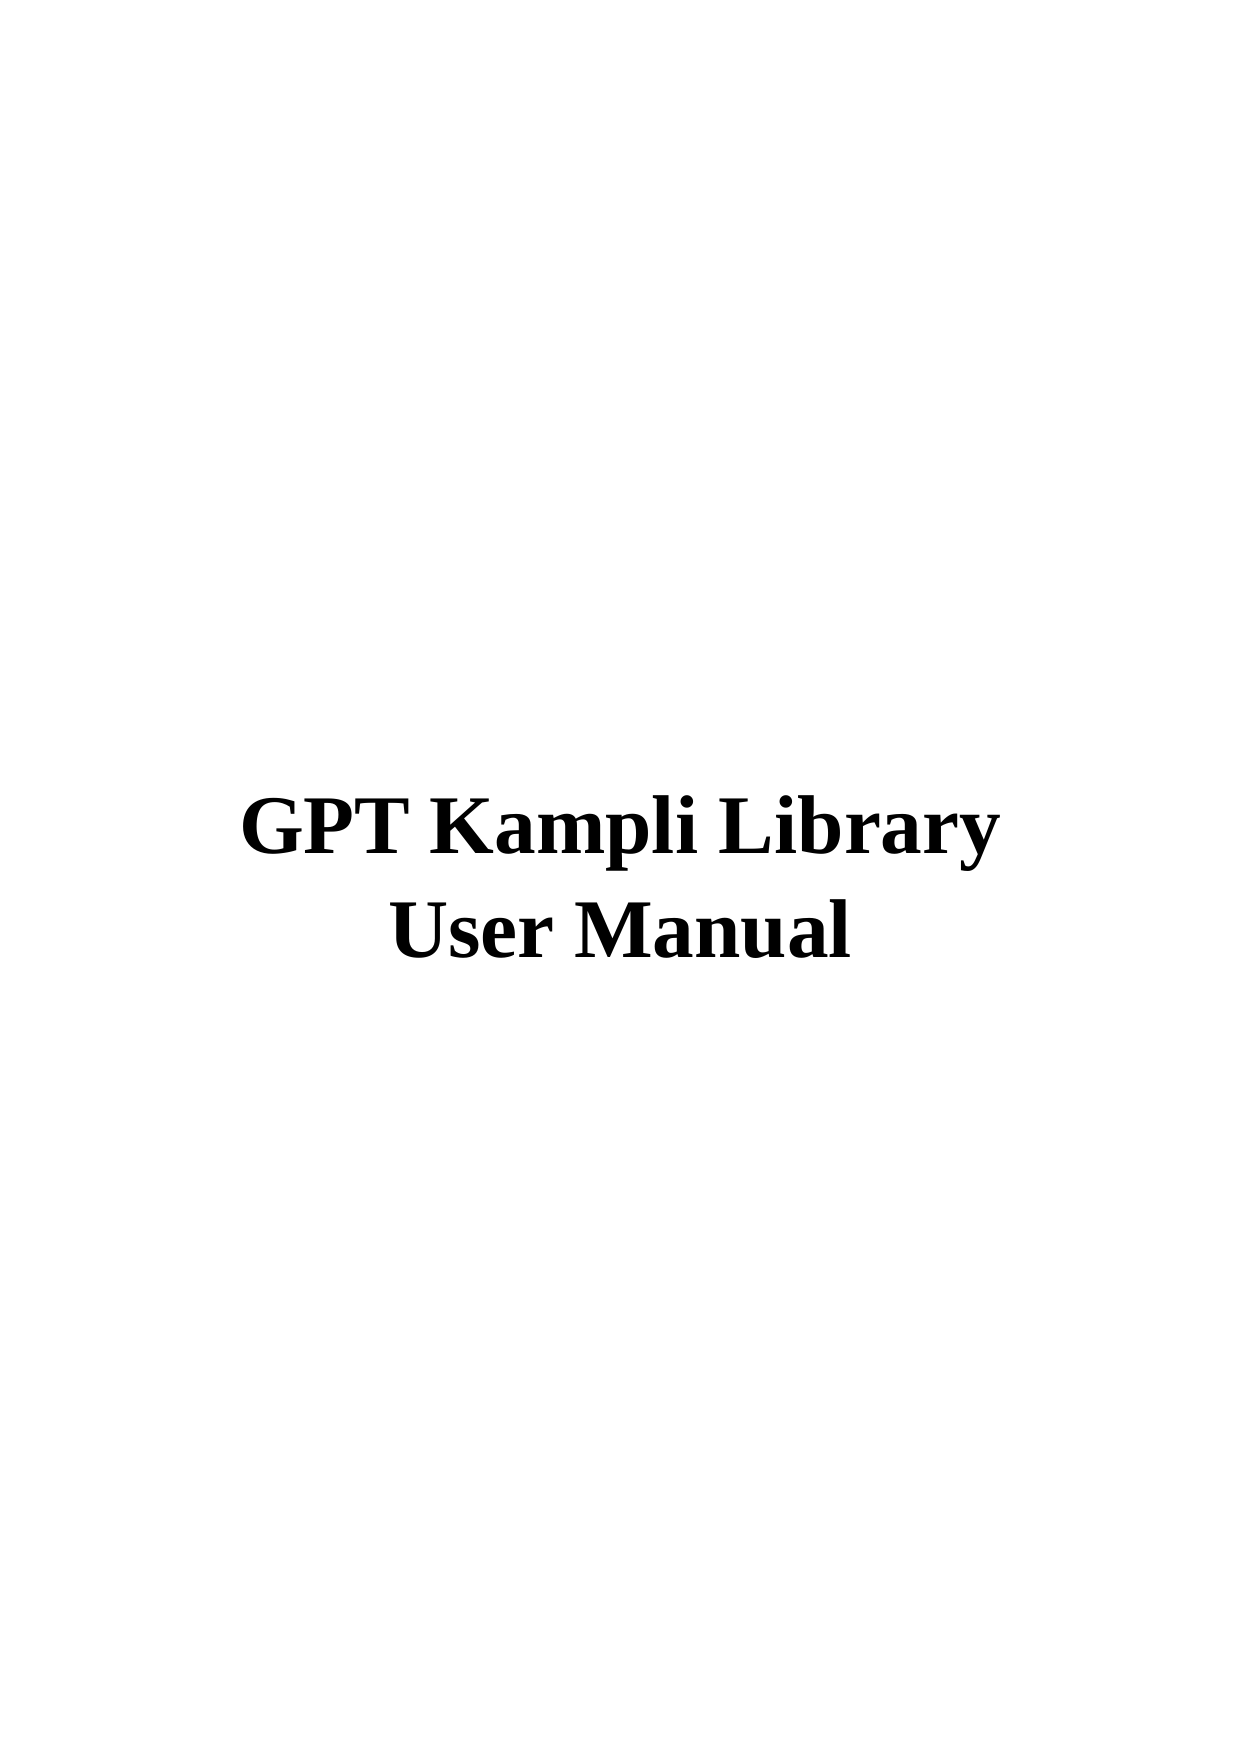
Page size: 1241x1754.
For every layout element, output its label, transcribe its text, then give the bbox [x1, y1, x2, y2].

text GPT Kampli Library User Manual [150, 776, 1090, 975]
